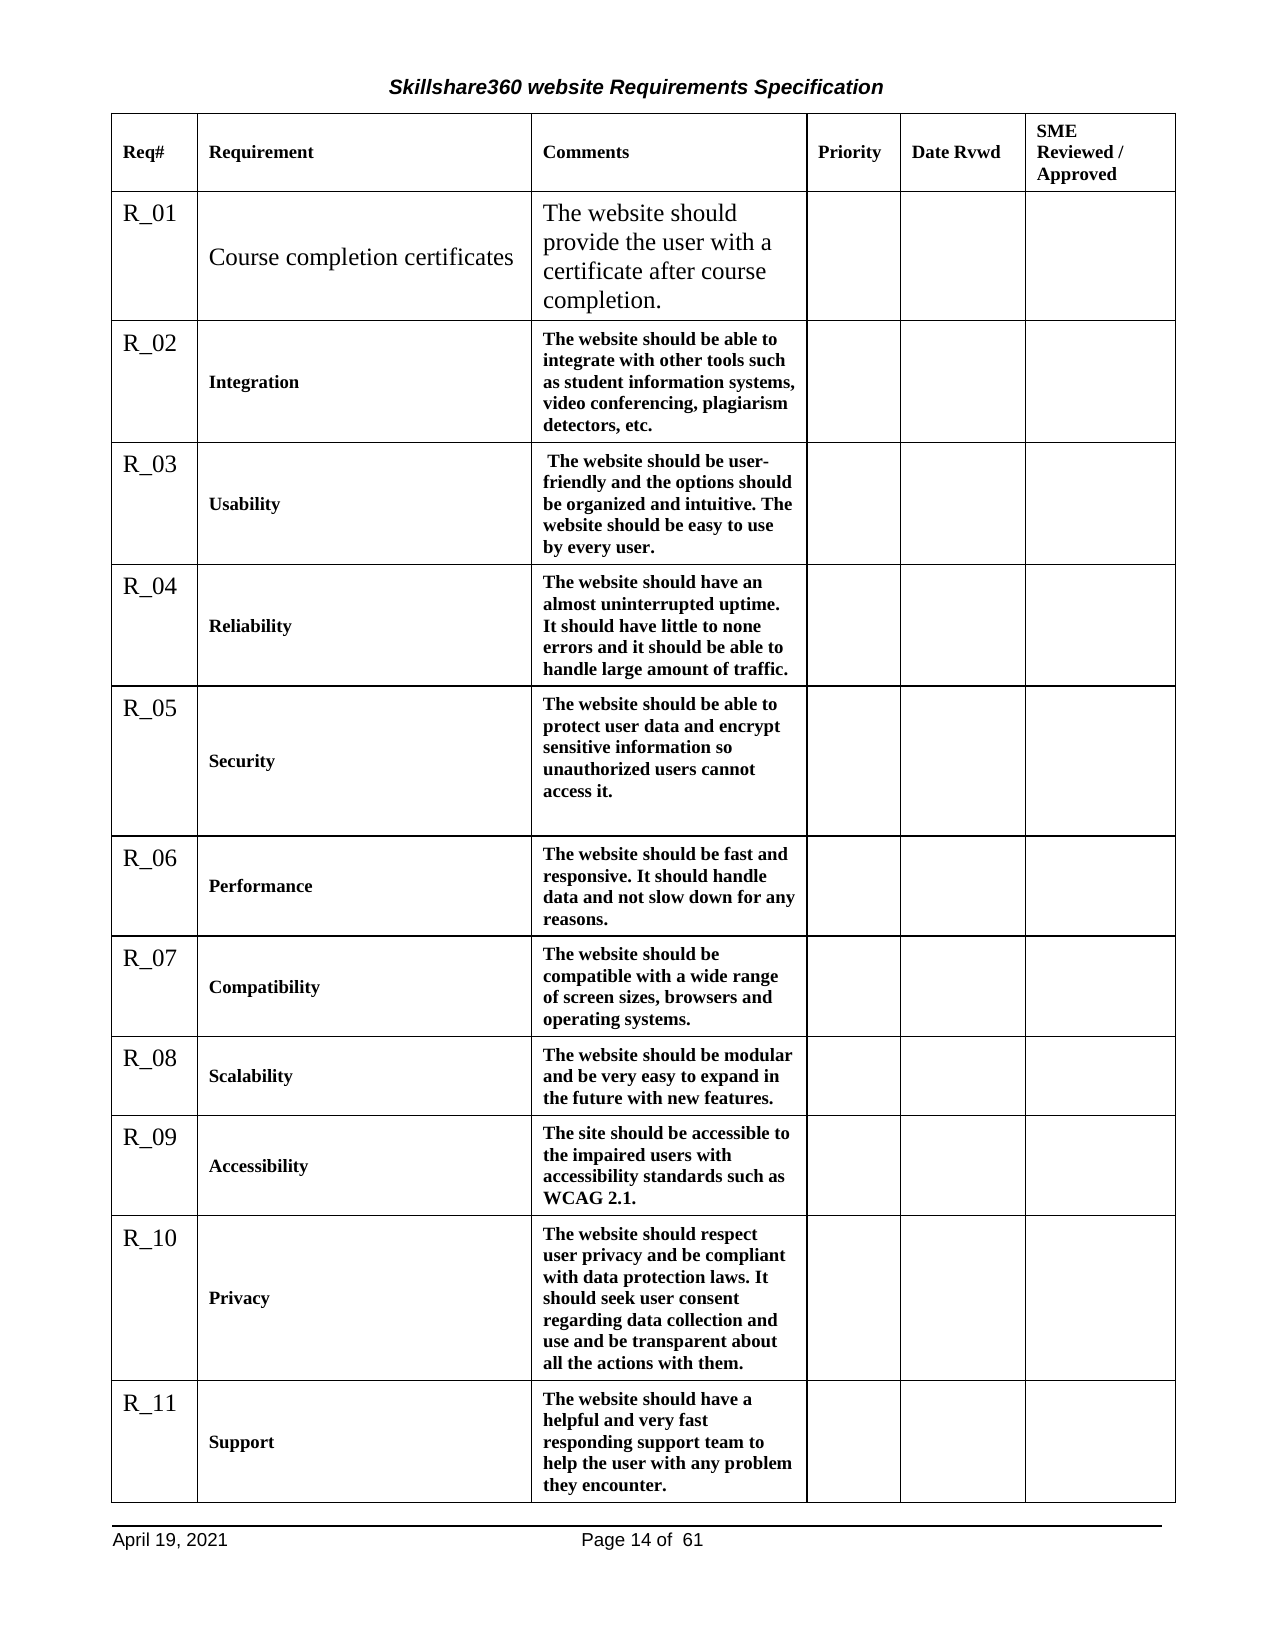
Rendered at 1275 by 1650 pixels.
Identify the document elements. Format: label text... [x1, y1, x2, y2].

table_cell [901, 565, 1025, 685]
table_cell Usability [198, 443, 531, 563]
table_cell [901, 1216, 1025, 1380]
table_cell R_09 [112, 1116, 197, 1215]
table_cell The website should be able to protect user data and encrypt sensitive information so unauthorized users cannot access it. [532, 687, 806, 835]
table_cell [901, 937, 1025, 1036]
table_cell The website should be able to integrate with other tools such as student information systems, video conferencing, plagiarism detectors, etc. [532, 321, 806, 442]
table_cell [901, 837, 1025, 935]
table_header Req# [112, 114, 197, 191]
table_cell Privacy [198, 1216, 531, 1380]
table_cell [808, 192, 900, 320]
table_cell Security [198, 687, 531, 835]
table_cell R_08 [112, 1037, 197, 1114]
table_cell The website should be user-friendly and the options should be organized and intuitive. The website should be easy to use by every user. [532, 443, 806, 563]
table_cell [1026, 1116, 1175, 1215]
table_cell [808, 937, 900, 1036]
table_cell R_05 [112, 687, 197, 835]
table_cell Course completion certificates [198, 192, 531, 320]
table_cell Performance [198, 837, 531, 935]
table_cell The site should be accessible to the impaired users with accessibility standards such as WCAG 2.1. [532, 1116, 806, 1215]
table_cell [1026, 321, 1175, 442]
table_cell R_02 [112, 321, 197, 442]
table_header Date Rvwd [901, 114, 1025, 191]
table_cell [1026, 1216, 1175, 1380]
table_cell [901, 687, 1025, 835]
table_cell [901, 321, 1025, 442]
table_cell Compatibility [198, 937, 531, 1036]
table_cell R_10 [112, 1216, 197, 1380]
table_cell R_03 [112, 443, 197, 563]
table_cell R_04 [112, 565, 197, 685]
table_cell [1026, 1381, 1175, 1502]
table_header Requirement [198, 114, 531, 191]
table_header Comments [532, 114, 806, 191]
table_cell [808, 321, 900, 442]
table_cell The website should respect user privacy and be compliant with data protection laws. It should seek user consent regarding data collection and use and be transparent about all the actions with them. [532, 1216, 806, 1380]
table_cell [808, 1116, 900, 1215]
table_cell R_06 [112, 837, 197, 935]
table_cell [1026, 443, 1175, 563]
table_cell [808, 1216, 900, 1380]
table_cell [1026, 837, 1175, 935]
table_cell [901, 443, 1025, 563]
table_cell [808, 443, 900, 563]
table_cell [1026, 192, 1175, 320]
table_cell The website should be compatible with a wide range of screen sizes, browsers and operating systems. [532, 937, 806, 1036]
table_cell [808, 837, 900, 935]
table_cell [808, 1037, 900, 1114]
table_header Priority [808, 114, 900, 191]
table_cell The website should have an almost uninterrupted uptime. It should have little to none errors and it should be able to handle large amount of traffic. [532, 565, 806, 685]
table_cell [808, 1381, 900, 1502]
table_cell [901, 1037, 1025, 1114]
table_cell [1026, 937, 1175, 1036]
table_cell The website should be fast and responsive. It should handle data and not slow down for any reasons. [532, 837, 806, 935]
table_cell R_07 [112, 937, 197, 1036]
table_cell [901, 192, 1025, 320]
table_cell The website should be modular and be very easy to expand in the future with new features. [532, 1037, 806, 1114]
table_cell Reliability [198, 565, 531, 685]
table_cell The website should have a helpful and very fast responding support team to help the user with any problem they encounter. [532, 1381, 806, 1502]
table_cell [1026, 1037, 1175, 1114]
table_cell The website should provide the user with a certificate after course completion. [532, 192, 806, 320]
table_cell R_11 [112, 1381, 197, 1502]
table_cell R_01 [112, 192, 197, 320]
table_cell [1026, 565, 1175, 685]
table_cell Accessibility [198, 1116, 531, 1215]
table_cell Integration [198, 321, 531, 442]
table_cell [808, 565, 900, 685]
table_cell [901, 1116, 1025, 1215]
table_cell [1026, 687, 1175, 835]
table_cell [901, 1381, 1025, 1502]
table_cell Support [198, 1381, 531, 1502]
table_header SME Reviewed / Approved [1026, 114, 1175, 191]
table_cell [808, 687, 900, 835]
table_cell Scalability [198, 1037, 531, 1114]
